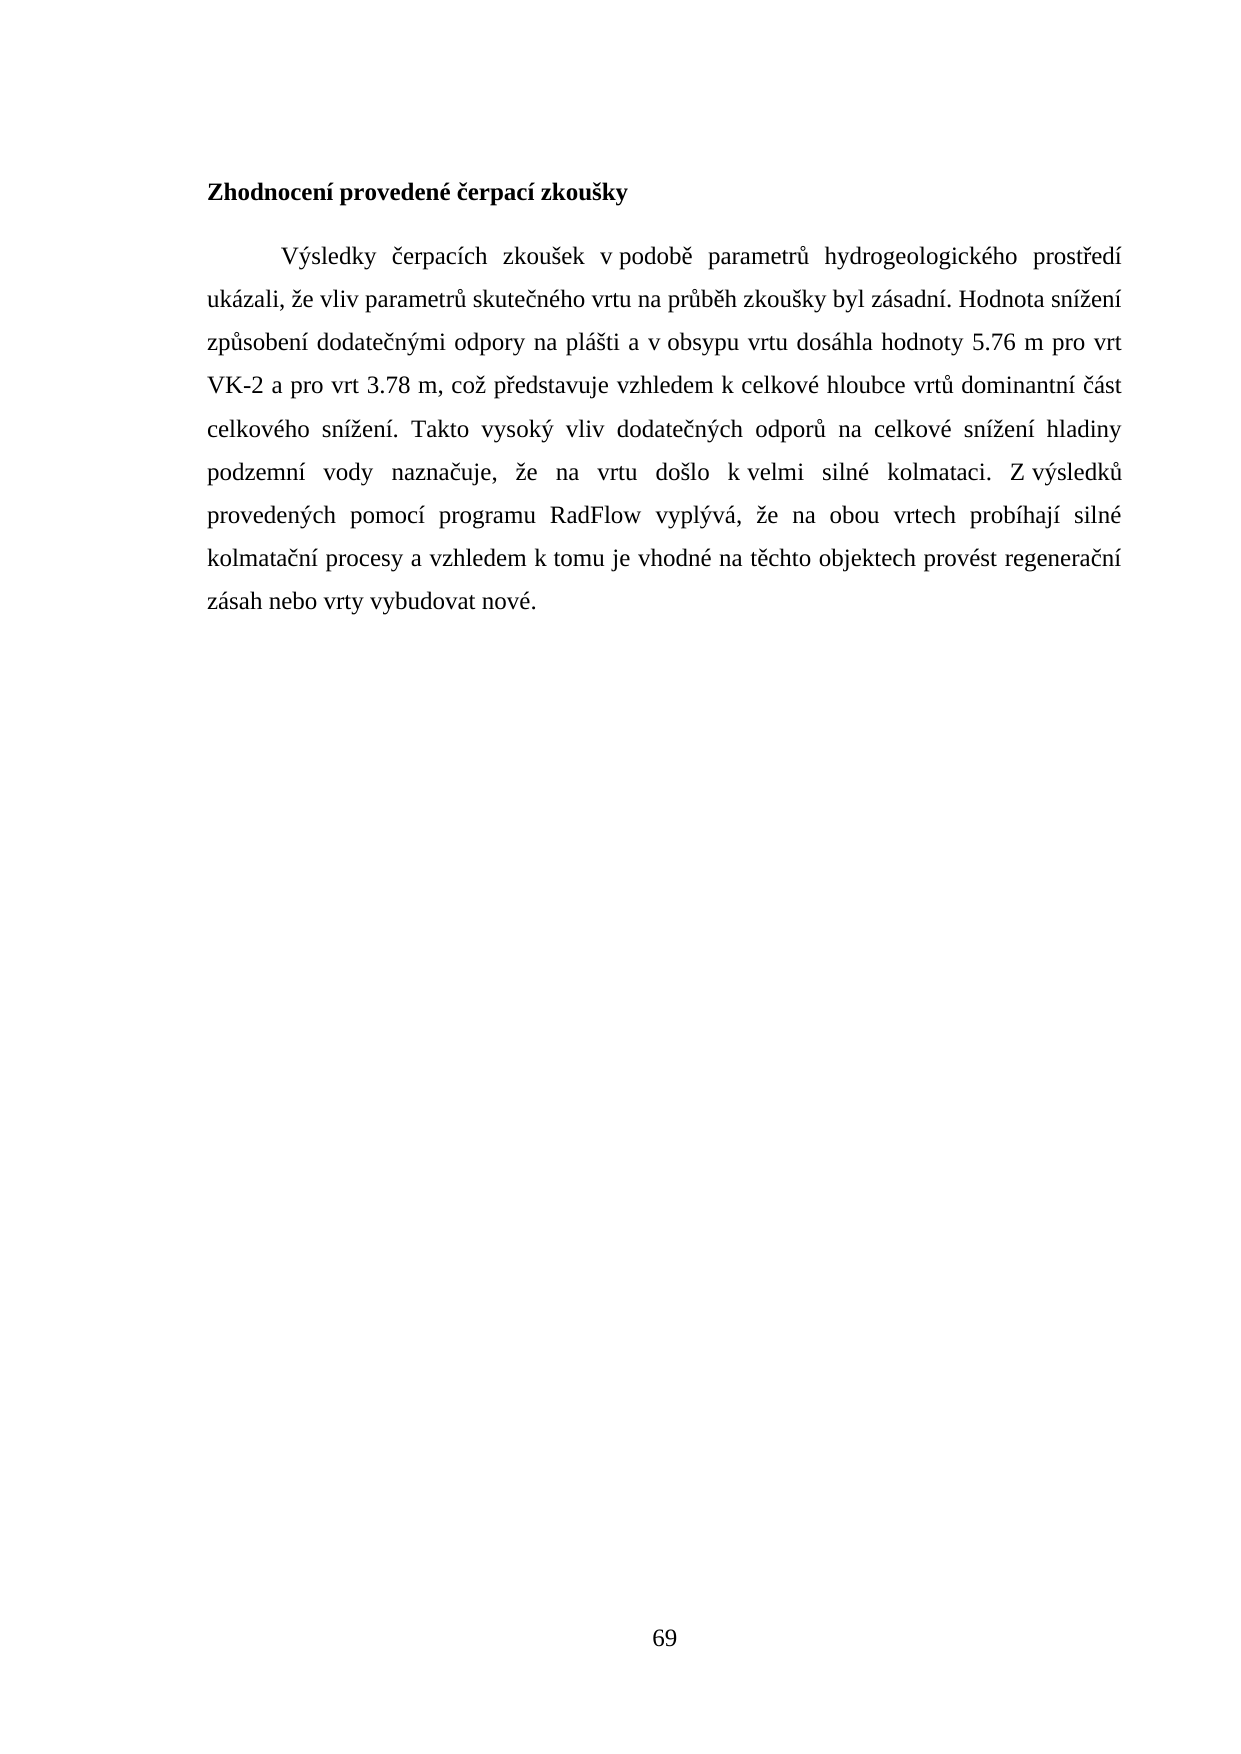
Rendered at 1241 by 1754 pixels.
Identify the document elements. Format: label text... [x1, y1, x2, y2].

text Zhodnocení provedené čerpací zkoušky [207, 177, 1122, 206]
text Výsledky čerpacích zkoušek v podobě parametrů hydrogeologického prostředí ukázali, že vliv parametrů skutečného vrtu na průběh zkoušky byl zásadní. Hodnota snížení způsobení dodatečnými odpory na plášti a v obsypu vrtu dosáhla hodnoty 5.76 m pro vrt VK-2 a pro vrt 3.78 m, což představuje vzhledem k celkové hloubce vrtů dominantní část celkového snížení. Takto vysoký vliv dodatečných odporů na celkové snížení hladiny podzemní vody naznačuje, že na vrtu došlo k velmi silné kolmataci. Z výsledků provedených pomocí programu RadFlow vyplývá, že na obou vrtech probíhají silné kolmatační procesy a vzhledem k tomu je vhodné na těchto objektech provést regenerační zásah nebo vrty vybudovat nové. [207, 241, 1122, 615]
